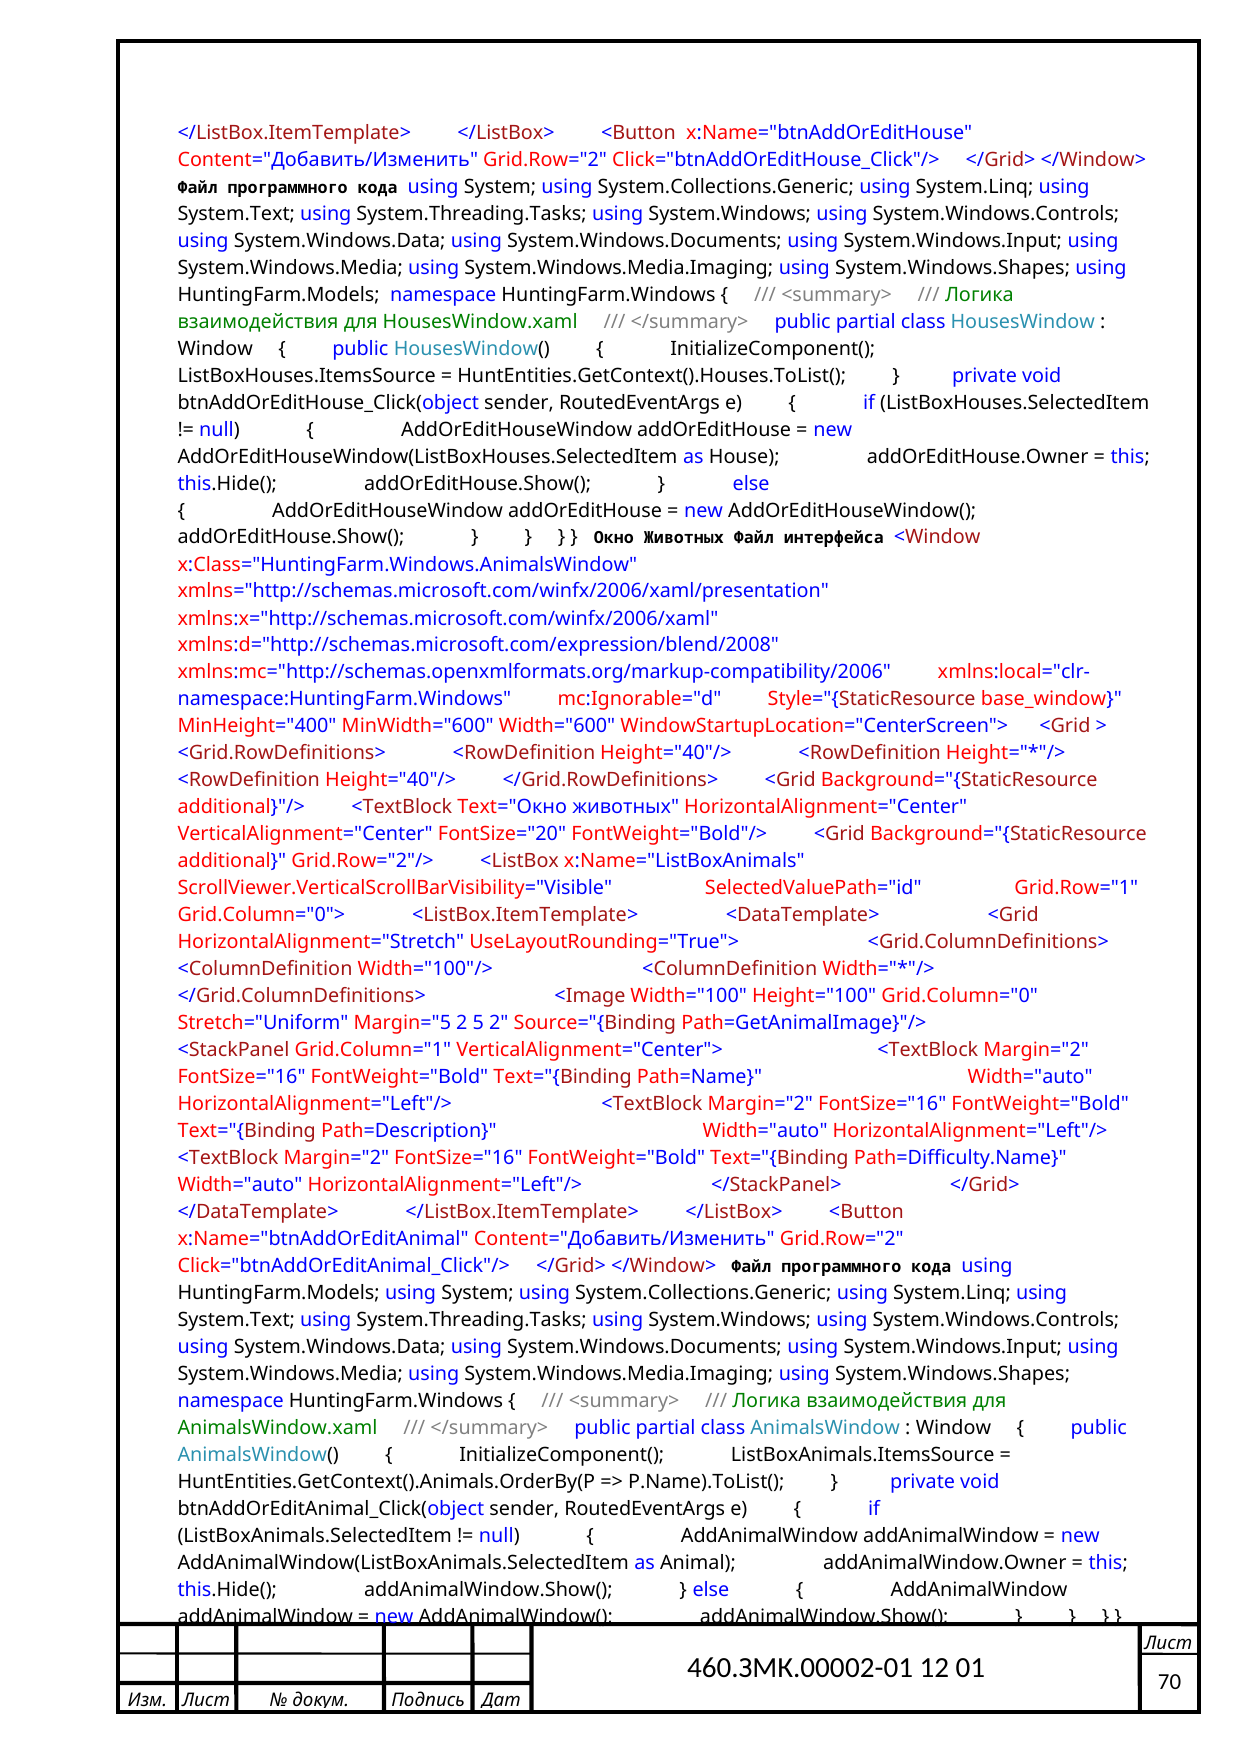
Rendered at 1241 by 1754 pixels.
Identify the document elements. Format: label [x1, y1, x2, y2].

text [177, 118, 1152, 1629]
